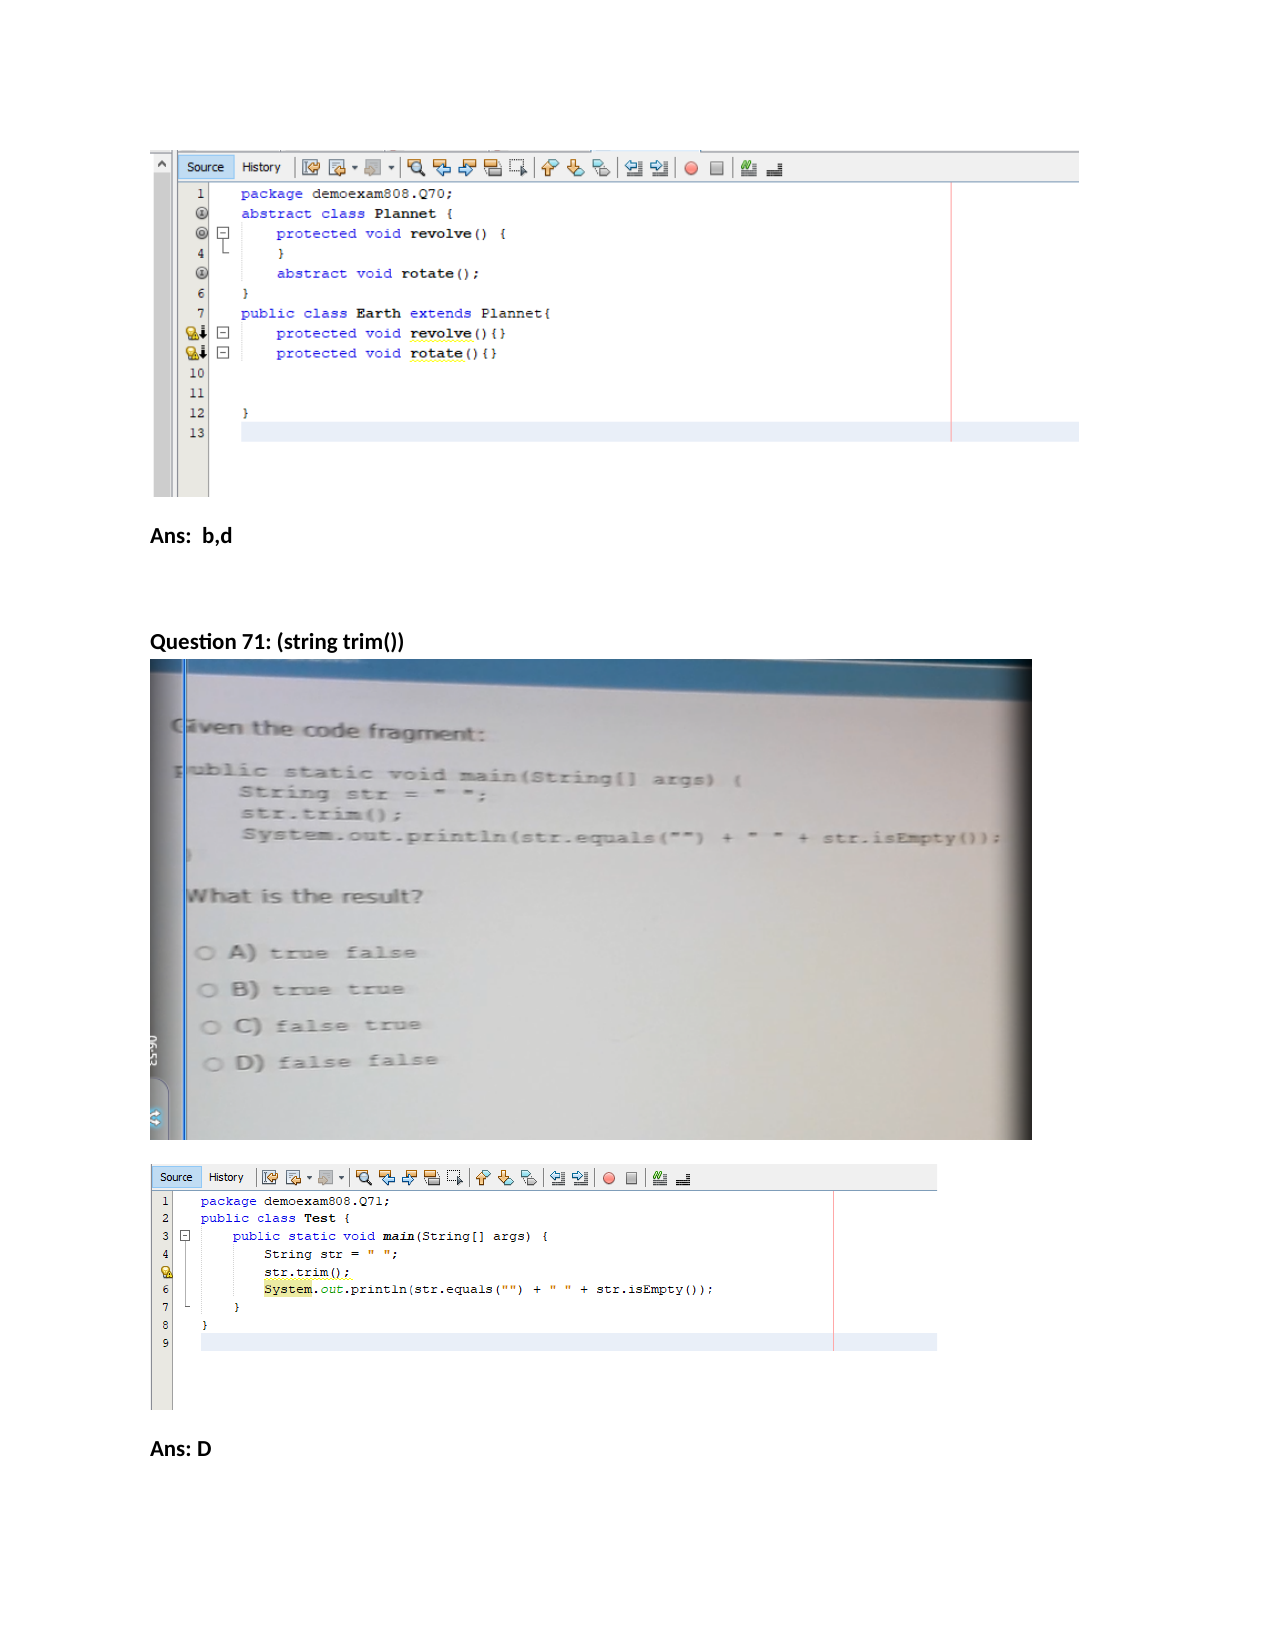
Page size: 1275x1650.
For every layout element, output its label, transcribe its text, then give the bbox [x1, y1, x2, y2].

picture [150, 150, 1079, 497]
text Ans: b,d [150, 521, 1125, 549]
text Ans: D [150, 1434, 1125, 1462]
picture [150, 1164, 938, 1410]
picture [150, 659, 1032, 1140]
